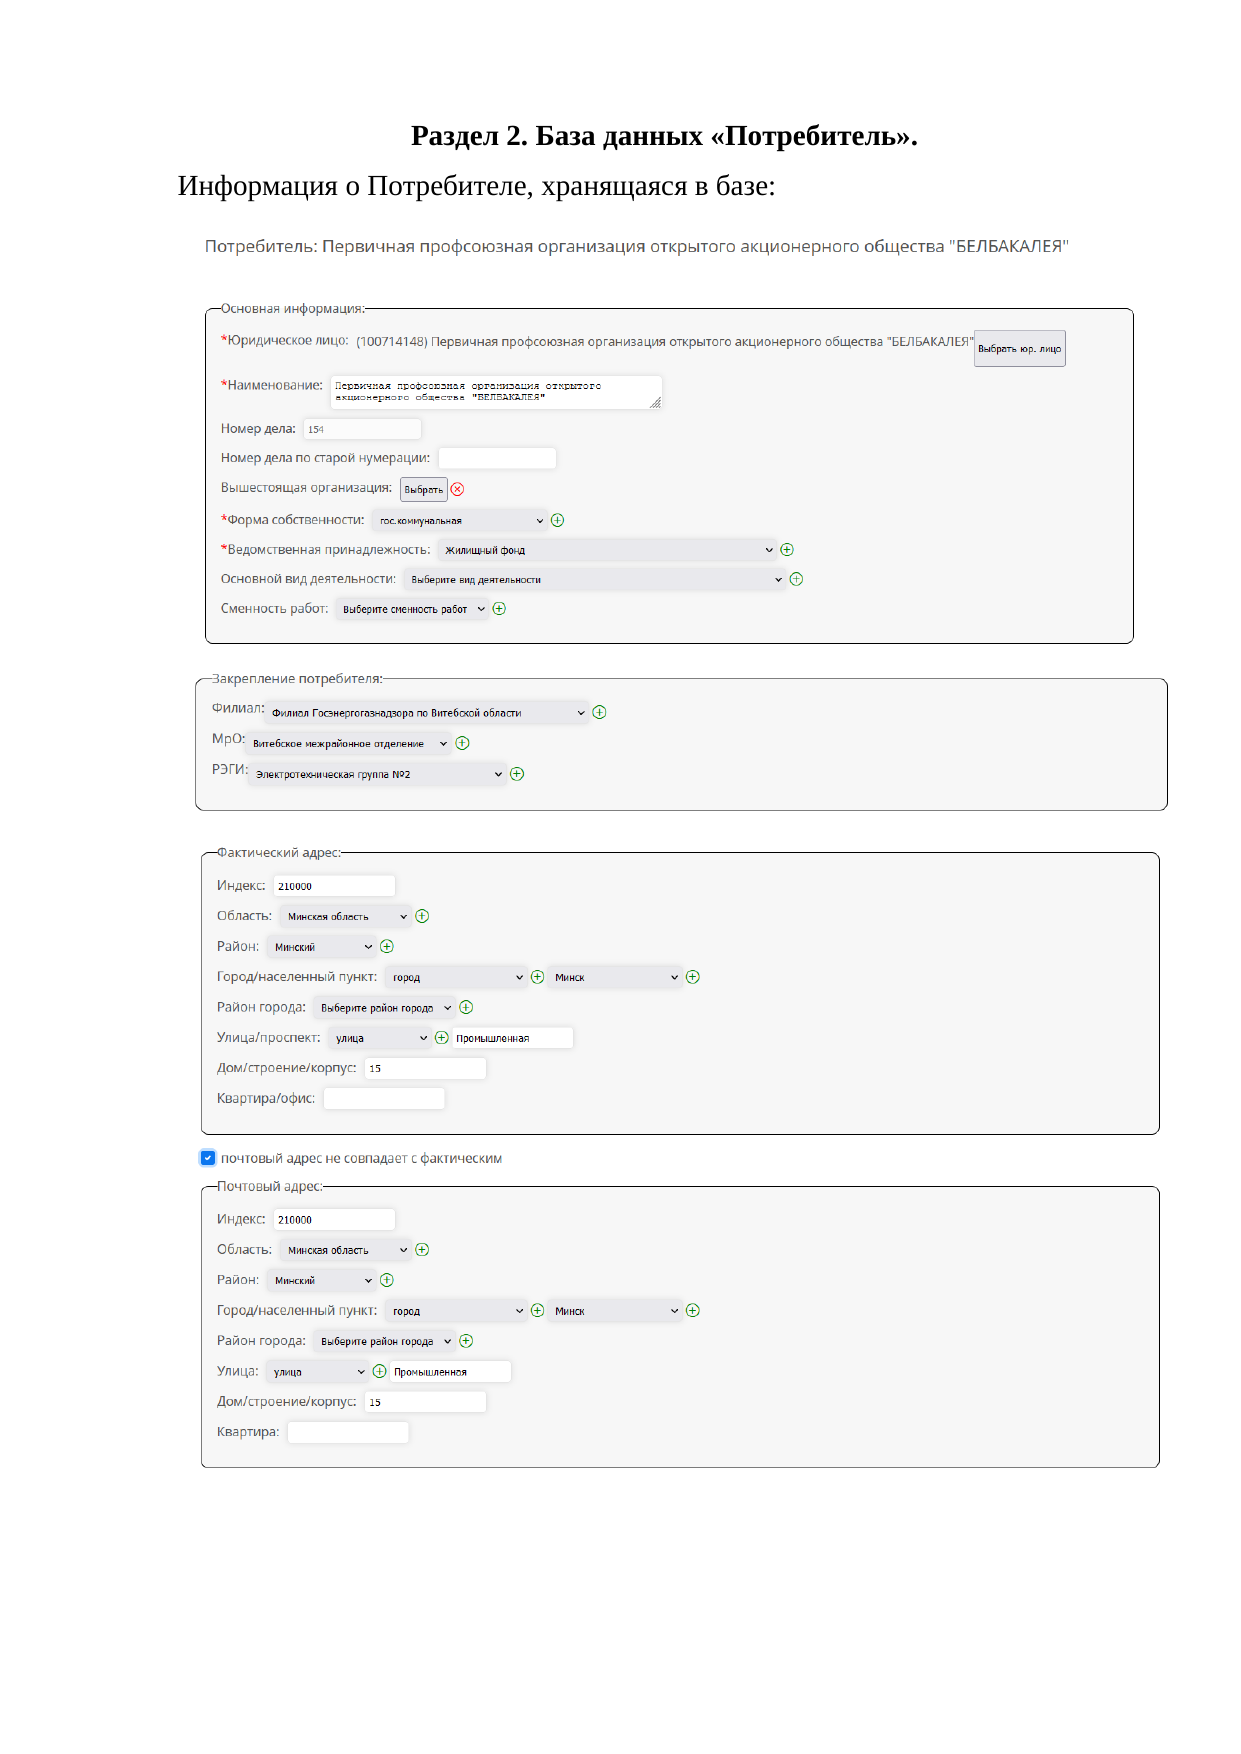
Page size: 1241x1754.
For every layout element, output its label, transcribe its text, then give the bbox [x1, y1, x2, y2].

text Раздел 2. База данных «Потребитель». [177, 118, 1152, 152]
picture [177, 218, 1182, 653]
picture [177, 666, 1182, 821]
text Информация о Потребителе, хранящаяся в базе: [177, 168, 1152, 202]
picture [177, 839, 1182, 1478]
